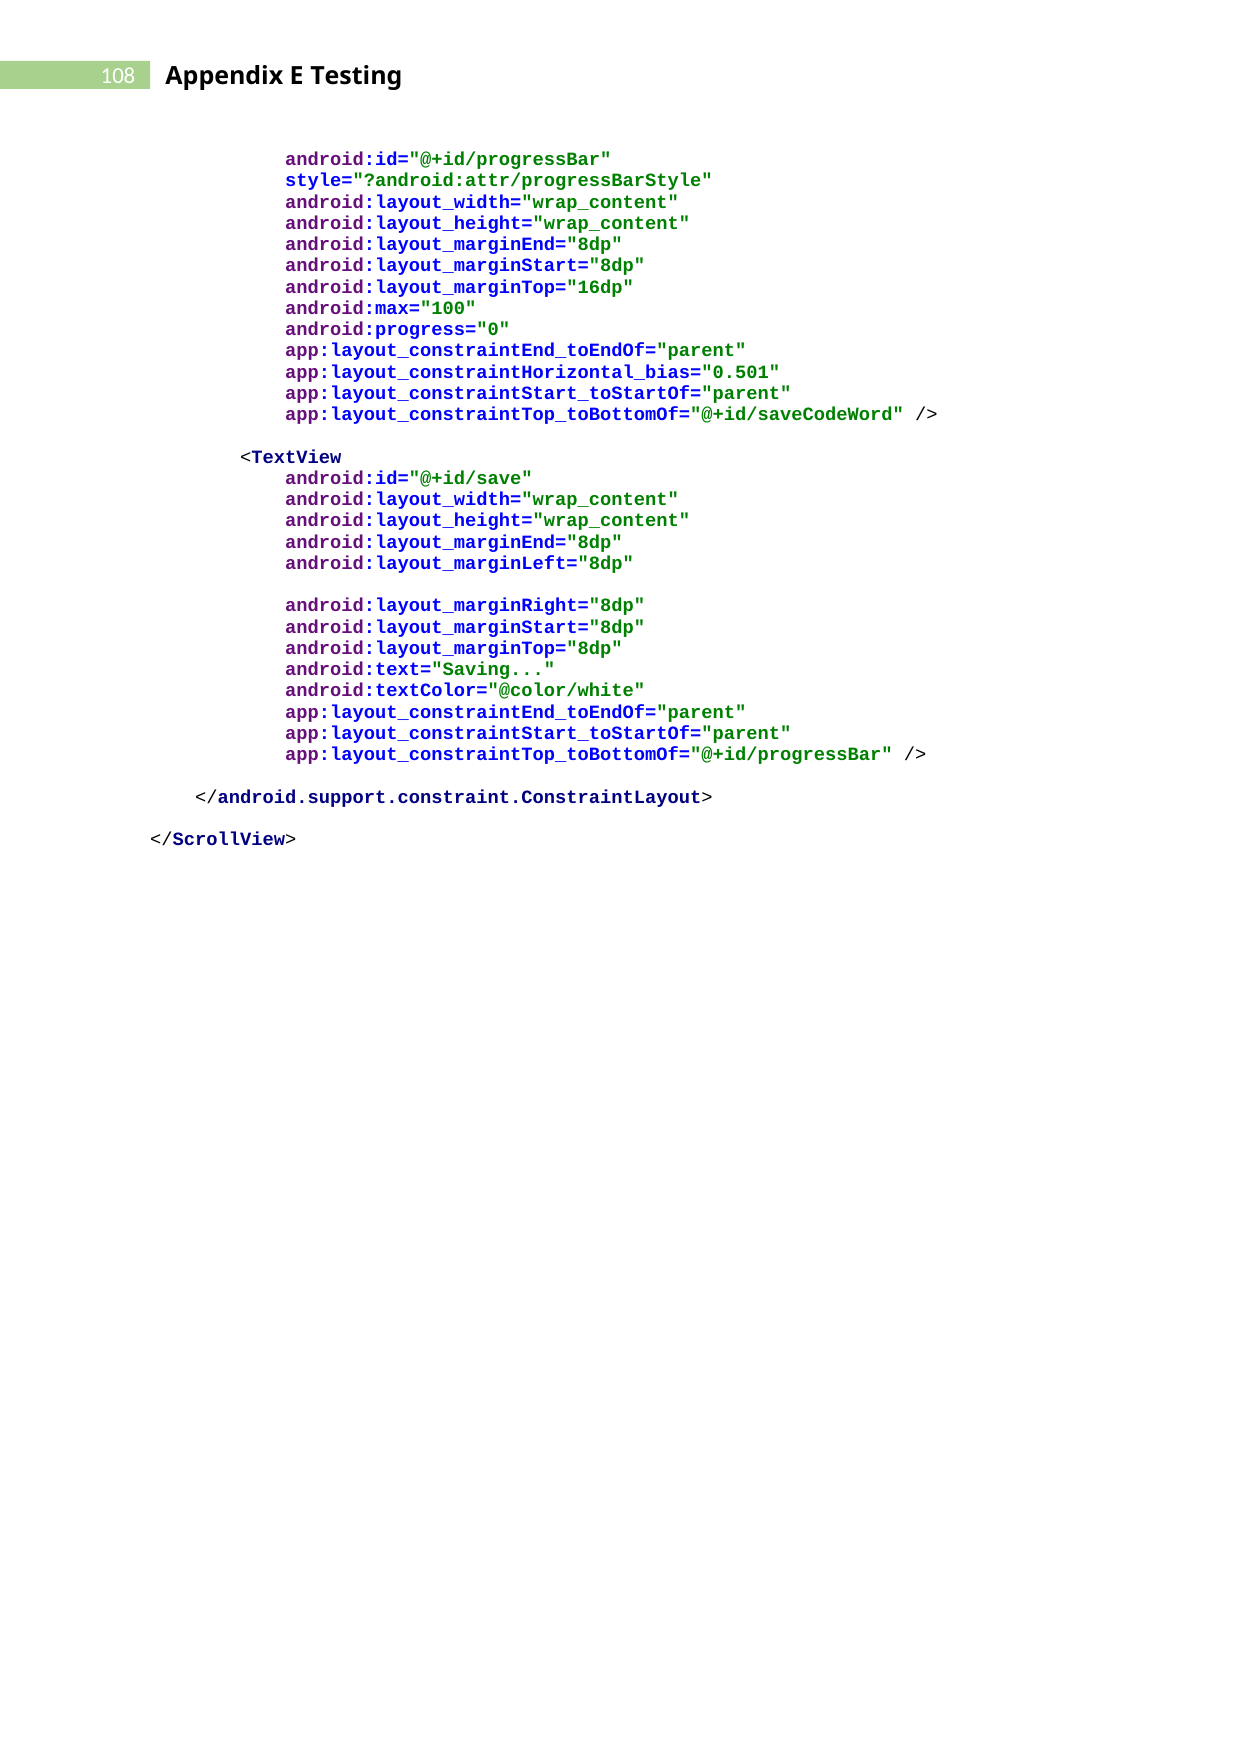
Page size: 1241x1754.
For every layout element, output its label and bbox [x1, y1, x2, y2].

text [150, 150, 1090, 851]
